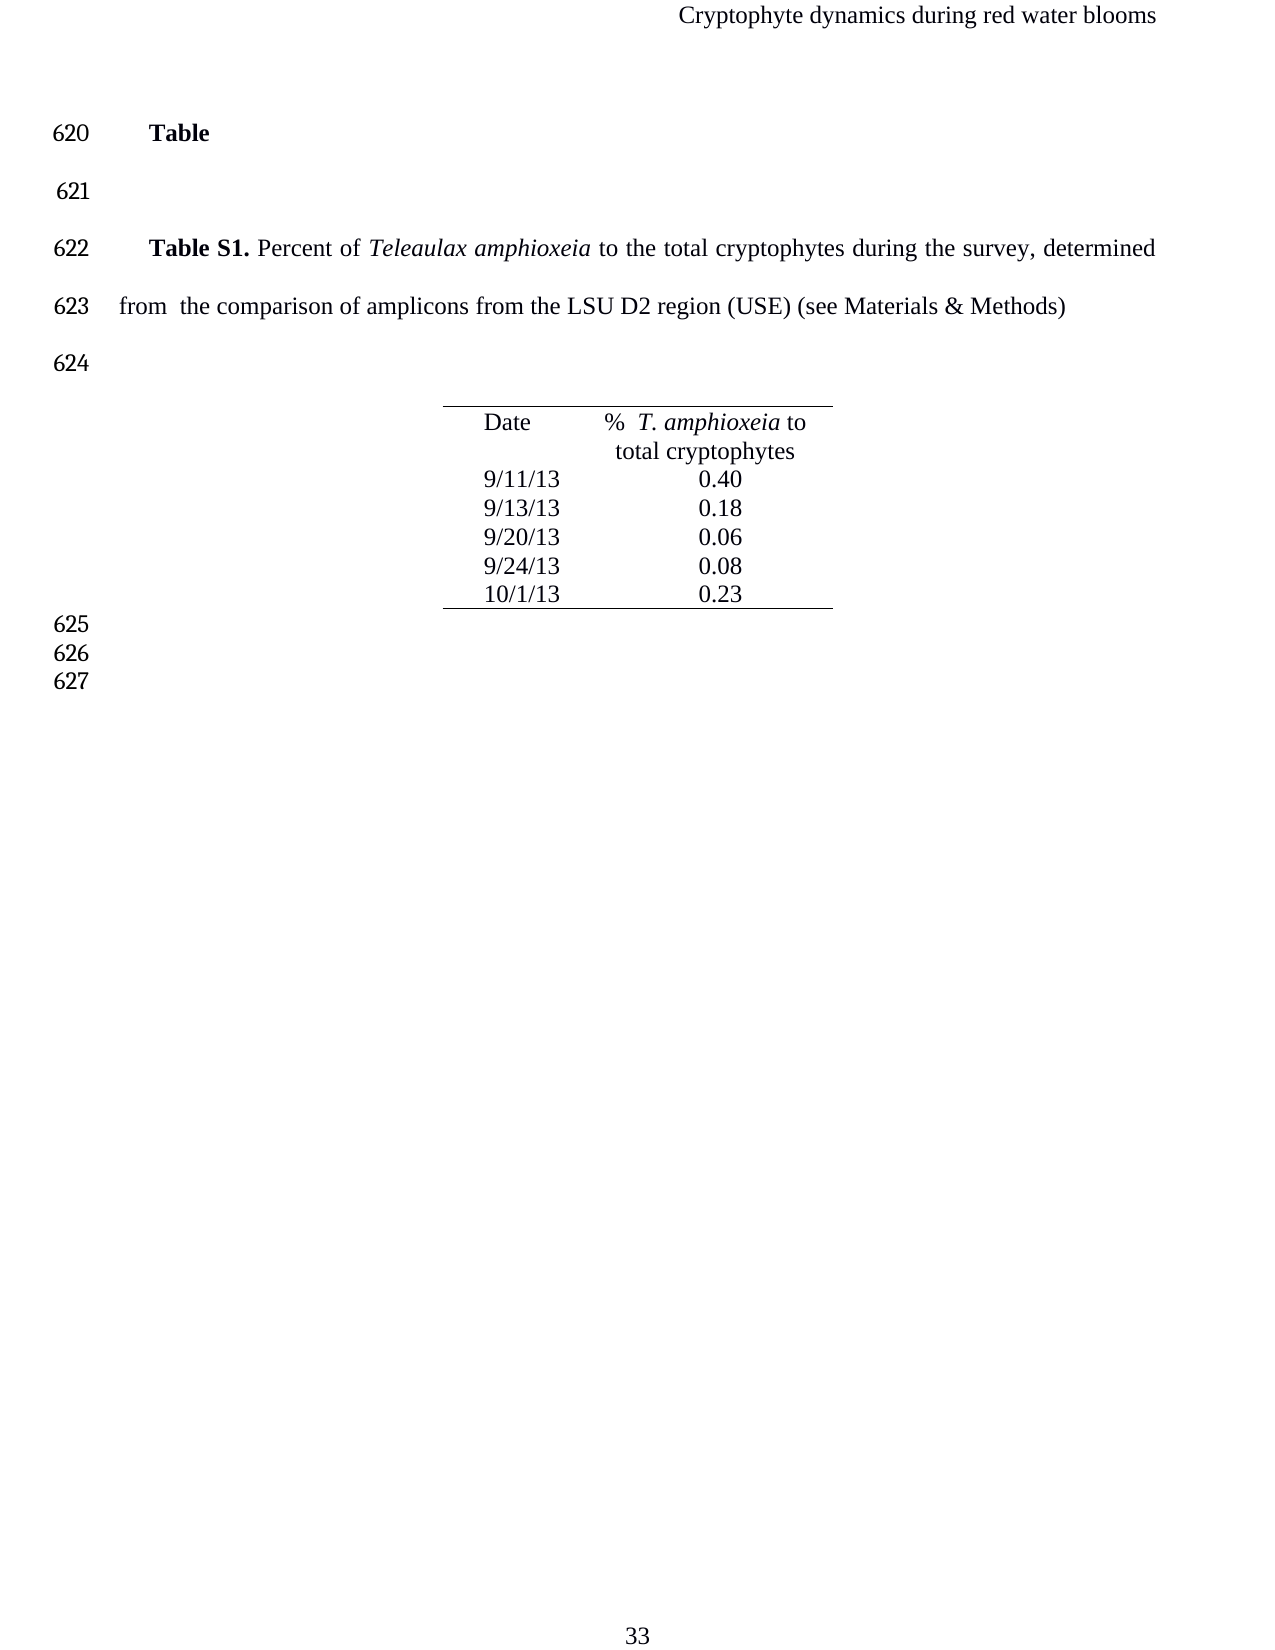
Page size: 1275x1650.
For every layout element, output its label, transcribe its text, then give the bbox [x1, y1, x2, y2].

table_header Date [443, 407, 577, 464]
table_cell 10/1/13 [443, 580, 577, 608]
text Table S1. Percent of Teleaulax amphioxeia to the total cryptophytes during the survey, determined from the comparison of amplicons from the LSU D2 region (USE) (see Materials & Methods) [118, 233, 1156, 320]
table_cell 9/20/13 [443, 522, 577, 551]
table_cell 9/11/13 [443, 465, 577, 493]
table_cell 0.08 [578, 551, 833, 579]
table_cell 0.18 [578, 493, 833, 522]
table_cell 0.23 [578, 580, 833, 608]
text Table [118, 118, 1156, 147]
table_cell 9/24/13 [443, 551, 577, 579]
table_header % T. amphioxeia to total cryptophytes [578, 407, 833, 464]
table_cell 9/13/13 [443, 493, 577, 522]
table_cell 0.06 [578, 522, 833, 551]
table_cell 0.40 [578, 465, 833, 493]
